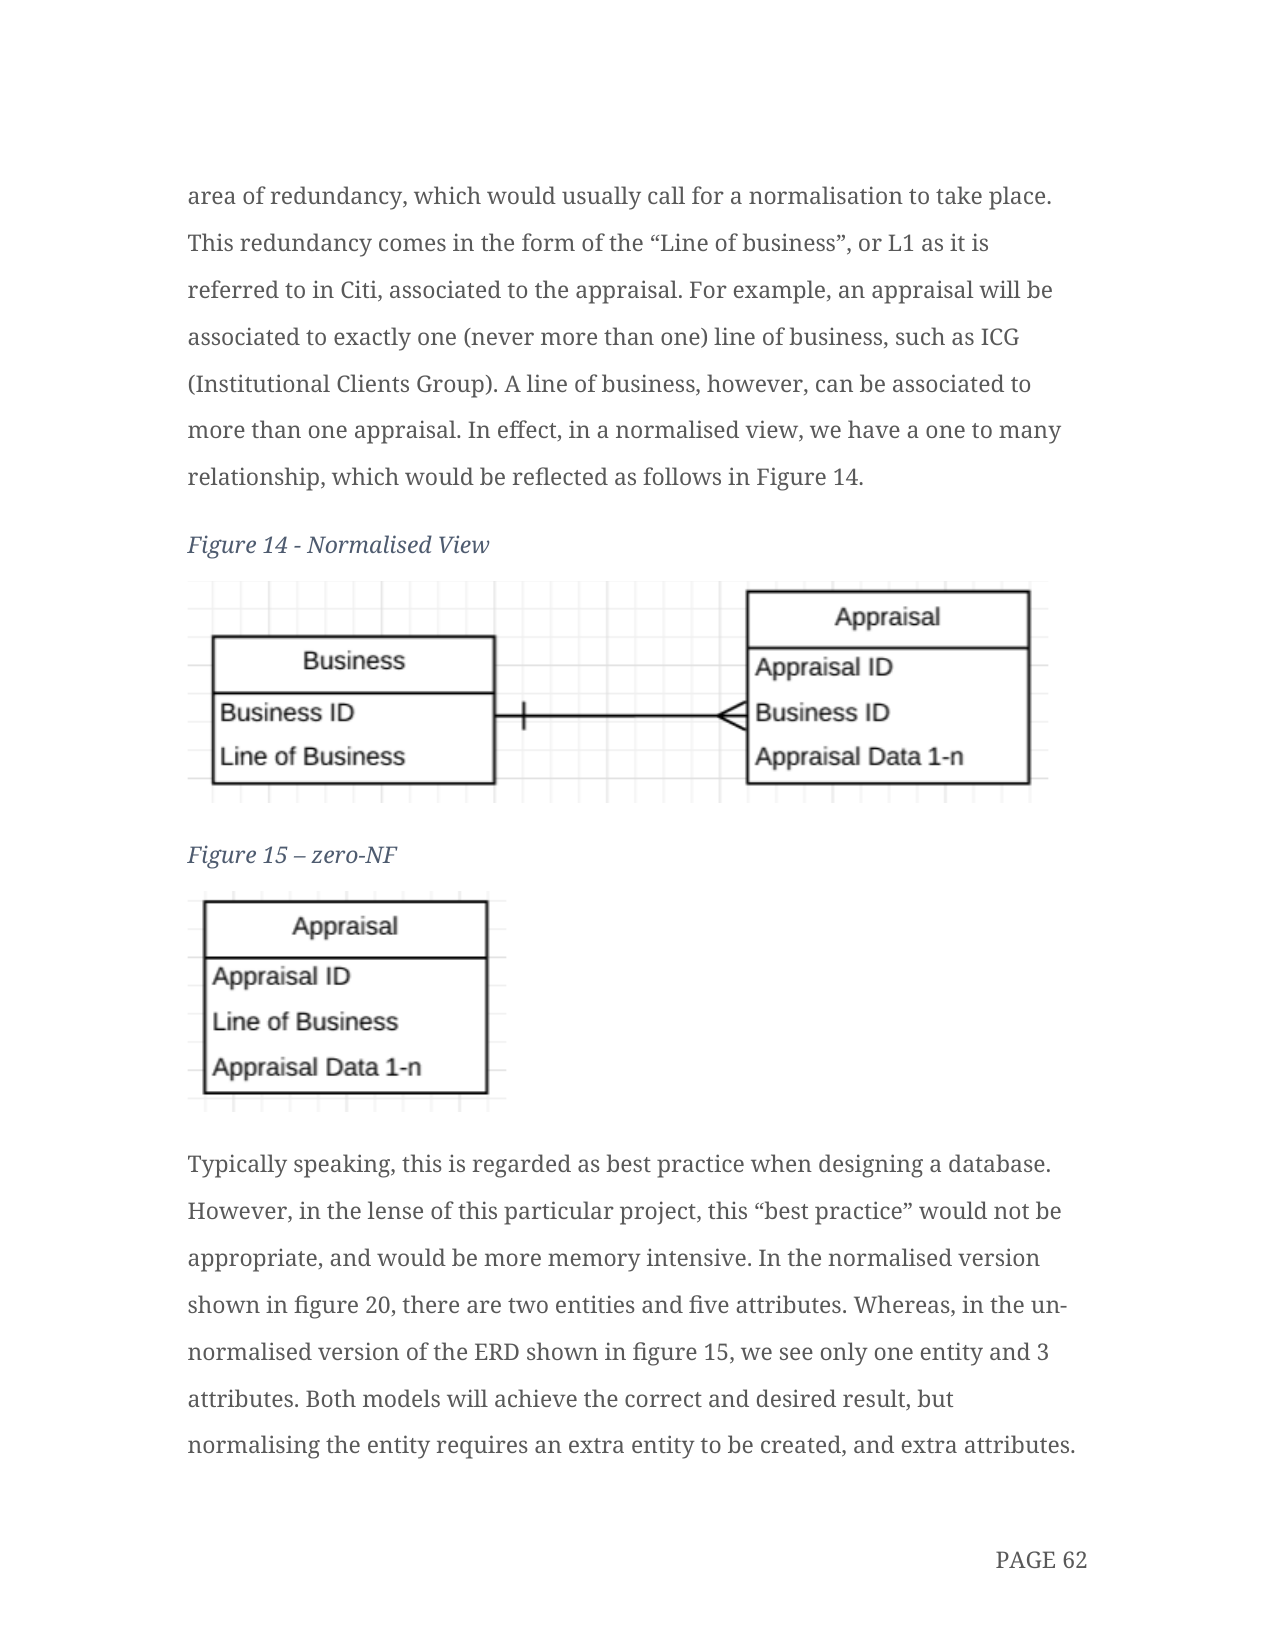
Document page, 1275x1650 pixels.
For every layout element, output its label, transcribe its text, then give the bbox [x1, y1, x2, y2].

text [187, 180, 1087, 492]
picture [187, 581, 1049, 803]
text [187, 1148, 1087, 1461]
picture [187, 891, 507, 1112]
